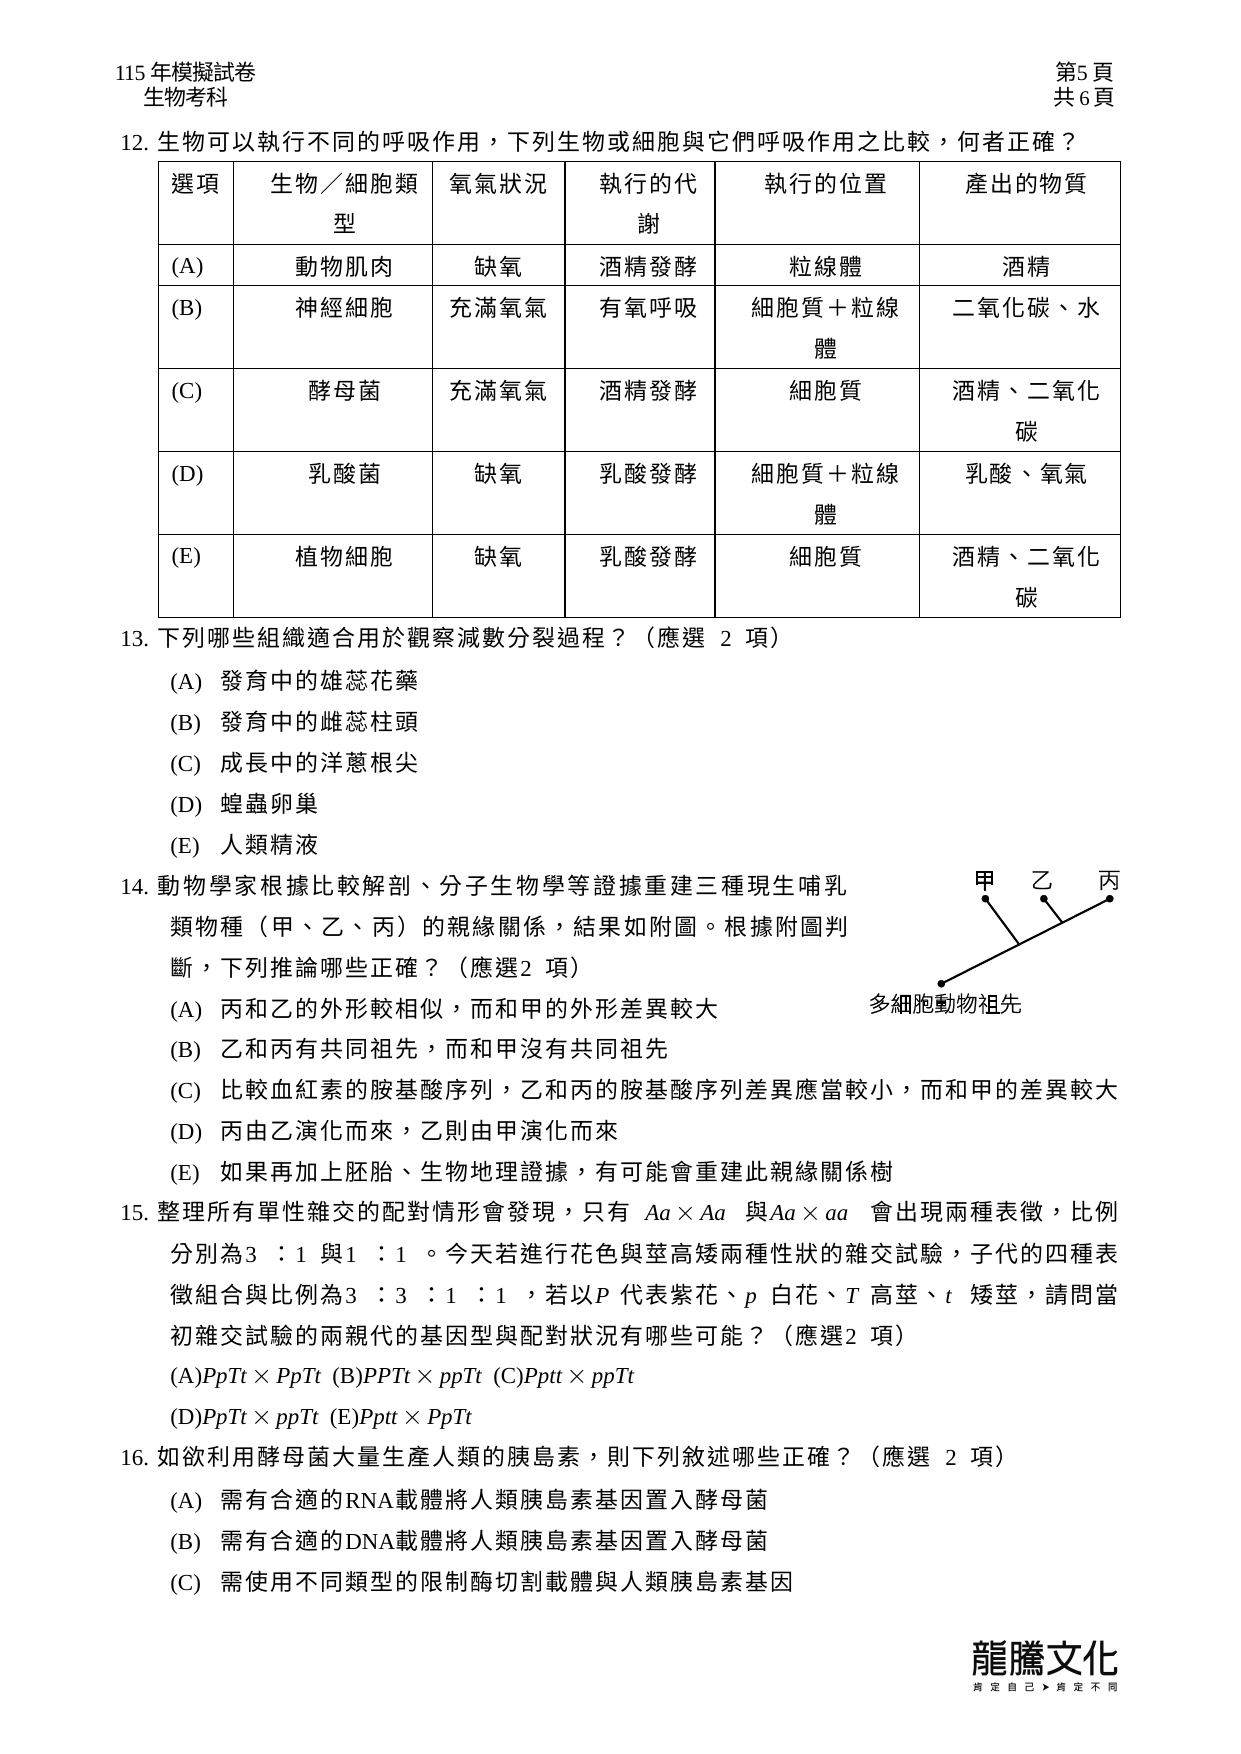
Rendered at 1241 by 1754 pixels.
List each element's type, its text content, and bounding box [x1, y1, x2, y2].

table_cell (A) [159, 245, 233, 285]
table_header 執行的代謝 [566, 162, 714, 243]
table_cell 缺氧 [433, 452, 564, 534]
text (A)丙和乙的外形較相似，而和甲的外形差異較大 (B)乙和丙有共同祖先，而和甲沒有共同祖先 (C)比較血紅素的胺基酸序列，乙和丙的胺基酸序列差異應當較小，而和甲的差異較大 (D)丙由乙演化而來，乙則由甲演化而來 (E)如果再加上胚胎、生物地理證據，有可能會重建此親緣關係樹 [158, 987, 1120, 1191]
table_header 執行的位置 [716, 162, 919, 243]
text 15. 整理所有單性雜交的配對情形會發現，只有Aa Aa與Aa aa會出現兩種表徵，比例分別為3：1與1：1。今天若進行花色與莖高矮兩種性狀的雜交試驗，子代的四種表徵組合與比例為3：3：1：1，若以P代表紫花、p白花、T高莖、t矮莖，請問當初雜交試驗的兩親代的基因型與配對狀況有哪些可能？（應選2項） (A)PpTt PpTt (B)PPTt ppTt (C)Pptt ppTt (D)PpTt ppTt (E)Pptt PpTt [120, 1191, 1120, 1437]
table_cell 酒精、二氧化碳 [920, 369, 1120, 451]
table_cell 二氧化碳、水 [920, 286, 1120, 368]
table_cell 乳酸發酵 [566, 452, 714, 534]
table_cell 酒精 [920, 245, 1120, 285]
table_header 選項 [159, 162, 233, 243]
table_cell 充滿氧氣 [433, 286, 564, 368]
table_cell (E) [159, 535, 233, 617]
table_cell 乳酸菌 [234, 452, 432, 534]
text 13. 下列哪些組織適合用於觀察減數分裂過程？（應選2項） [120, 618, 1120, 659]
table_cell 缺氧 [433, 535, 564, 617]
table_cell 細胞質＋粒線體 [716, 286, 919, 368]
table_cell 植物細胞 [234, 535, 432, 617]
table_header 生物／細胞類型 [234, 162, 432, 243]
text 12. 生物可以執行不同的呼吸作用，下列生物或細胞與它們呼吸作用之比較，何者正確？ [120, 119, 1120, 161]
table_cell 缺氧 [433, 245, 564, 285]
table_cell 充滿氧氣 [433, 369, 564, 451]
table_header 產出的物質 [920, 162, 1120, 243]
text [158, 1478, 1120, 1601]
table_cell (D) [159, 452, 233, 534]
picture [963, 1638, 1123, 1695]
table_header 氧氣狀況 [433, 162, 564, 243]
text 14. 動物學家根據比較解剖、分子生物學等證據重建三種現生哺乳類物種（甲、乙、丙）的親緣關係，結果如附圖。根據附圖判斷，下列推論哪些正確？（應選2項） [120, 864, 1120, 987]
table_cell 粒線體 [716, 245, 919, 285]
table_cell 酒精、二氧化碳 [920, 535, 1120, 617]
table_cell 有氧呼吸 [566, 286, 714, 368]
table_cell 神經細胞 [234, 286, 432, 368]
table_cell 細胞質 [716, 535, 919, 617]
table_cell 酵母菌 [234, 369, 432, 451]
table_cell (C) [159, 369, 233, 451]
table_cell 動物肌肉 [234, 245, 432, 285]
text (A)發育中的雄蕊花藥 (B)發育中的雌蕊柱頭 (C)成長中的洋蔥根尖 (D)蝗蟲卵巢 [158, 659, 1120, 823]
table_cell 細胞質 [716, 369, 919, 451]
table_cell (B) [159, 286, 233, 368]
table_cell 細胞質＋粒線體 [716, 452, 919, 534]
text (E)人類精液 [158, 823, 1120, 864]
table_cell 乳酸發酵 [566, 535, 714, 617]
table_cell 乳酸、氧氣 [920, 452, 1120, 534]
table_cell 酒精發酵 [566, 369, 714, 451]
text 16. 如欲利用酵母菌大量生產人類的胰島素，則下列敘述哪些正確？（應選2項） [120, 1437, 1120, 1478]
table_cell 酒精發酵 [566, 245, 714, 285]
